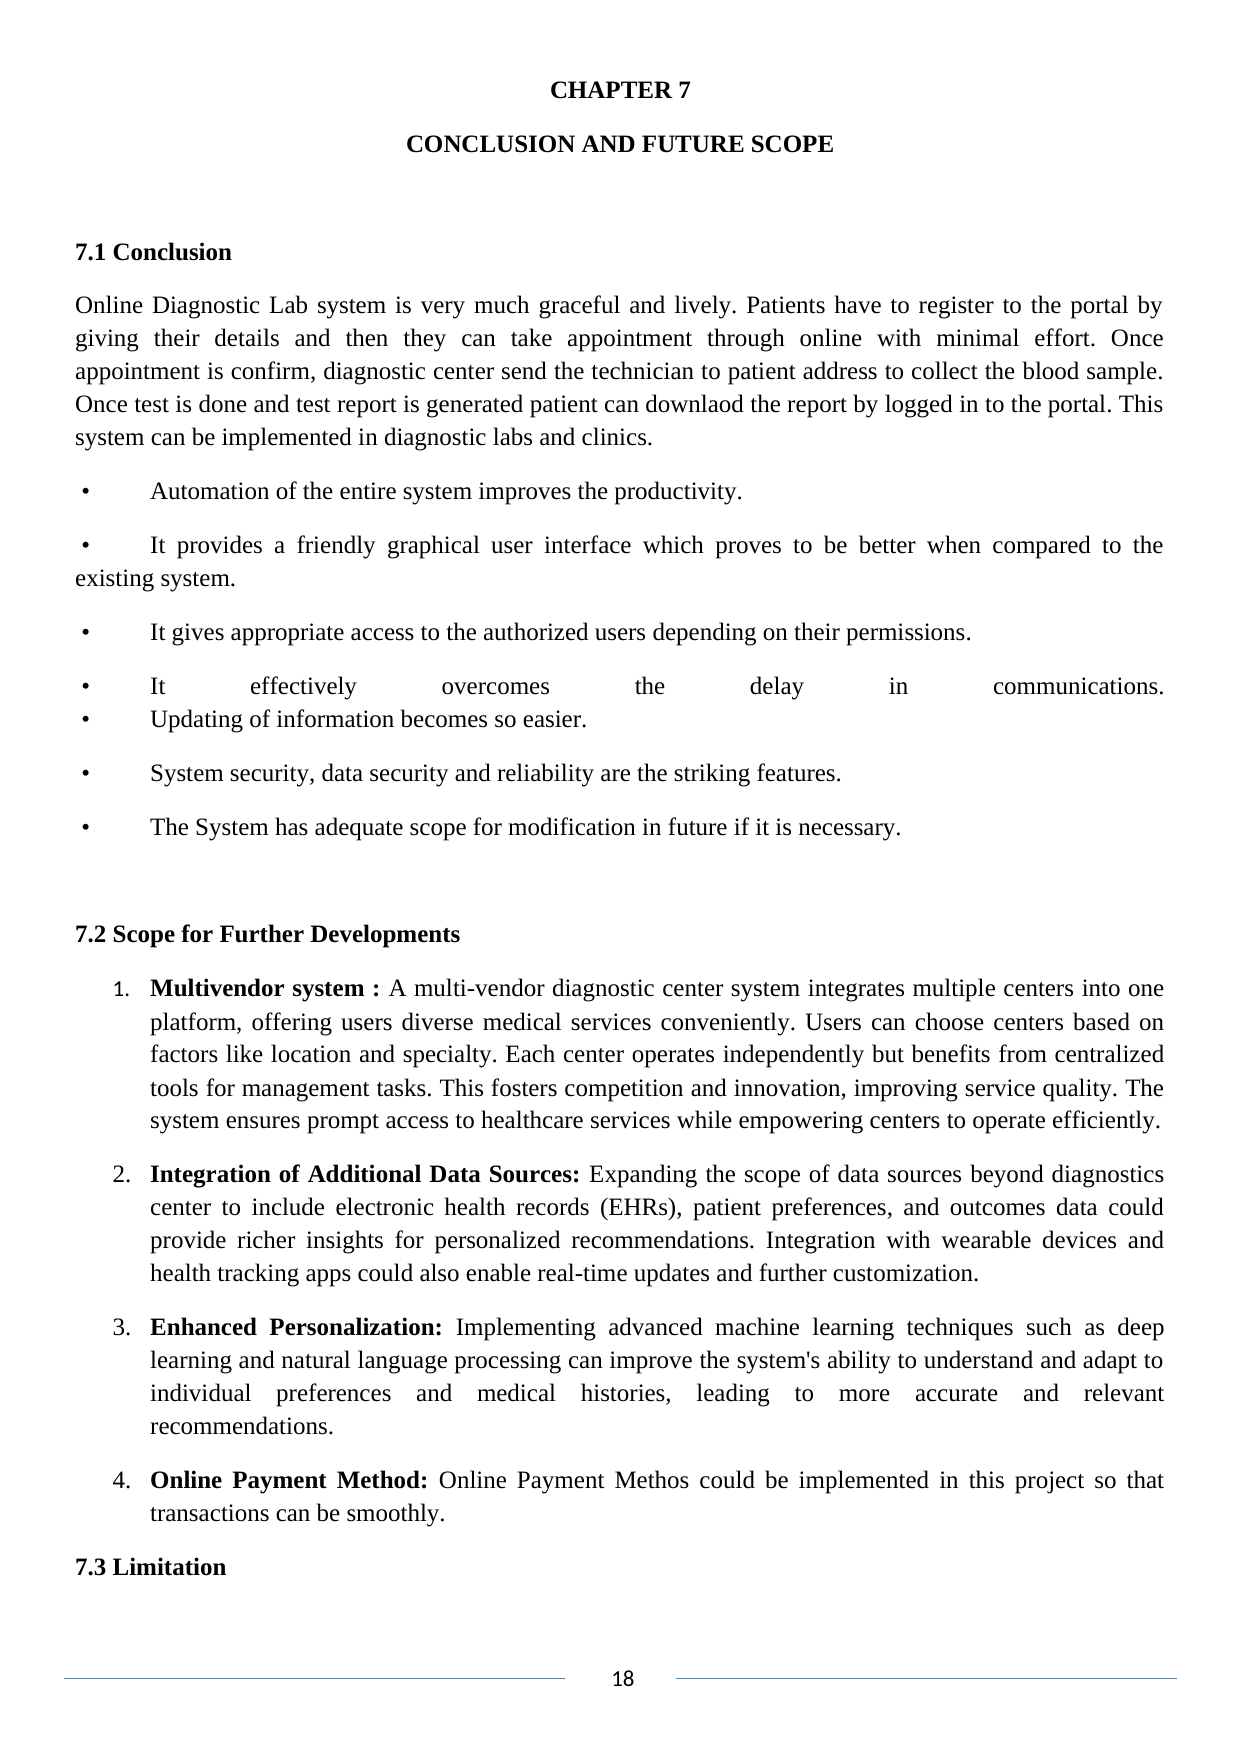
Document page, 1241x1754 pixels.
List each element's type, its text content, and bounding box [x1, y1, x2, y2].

list Integration of Additional Data Sources: Expanding the scope of data sources beyond diagnostics center to include electronic health records (EHRs), patient preferences, and outcomes data could provide richer insights for personalized recommendations. Integration with wearable devices and health tracking apps could also enable real-time updates and further customization. [112, 1159, 1165, 1287]
text Online Diagnostic Lab system is very much graceful and lively. Patients have to register to the portal by giving their details and then they can take appointment through online with minimal effort. Once appointment is confirm, diagnostic center send the technician to patient address to collect the blood sample. Once test is done and test report is generated patient can downlaod the report by logged in to the portal. This system can be implemented in diagnostic labs and clinics. [75, 290, 1165, 451]
text CHAPTER 7 [75, 75, 1165, 104]
text 7.1 Conclusion [75, 237, 1165, 265]
list Online Payment Method: Online Payment Methos could be implemented in this project so that transactions can be smoothly. [112, 1465, 1165, 1527]
text • System security, data security and reliability are the striking features. [75, 758, 1165, 787]
text • It provides a friendly graphical user interface which proves to be better when compared to the existing system. [75, 530, 1165, 592]
text 7.2 Scope for Further Developments [75, 919, 1165, 948]
text • Automation of the entire system improves the productivity. [75, 476, 1165, 505]
text • It effectively overcomes the delay in communications. • Updating of information becomes so easier. [75, 671, 1165, 733]
text CONCLUSION AND FUTURE SCOPE [75, 129, 1165, 158]
text • The System has adequate scope for modification in future if it is necessary. [75, 812, 1165, 840]
text 7.3 Limitation [75, 1552, 1165, 1581]
text • It gives appropriate access to the authorized users depending on their permissions. [75, 617, 1165, 646]
list Enhanced Personalization: Implementing advanced machine learning techniques such as deep learning and natural language processing can improve the system's ability to understand and adapt to individual preferences and medical histories, leading to more accurate and relevant recommendations. [112, 1312, 1165, 1440]
list Multivendor system : A multi-vendor diagnostic center system integrates multiple centers into one platform, offering users diverse medical services conveniently. Users can choose centers based on factors like location and specialty. Each center operates independently but benefits from centralized tools for management tasks. This fosters competition and innovation, improving service quality. The system ensures prompt access to healthcare services while empowering centers to operate efficiently. [112, 973, 1165, 1134]
